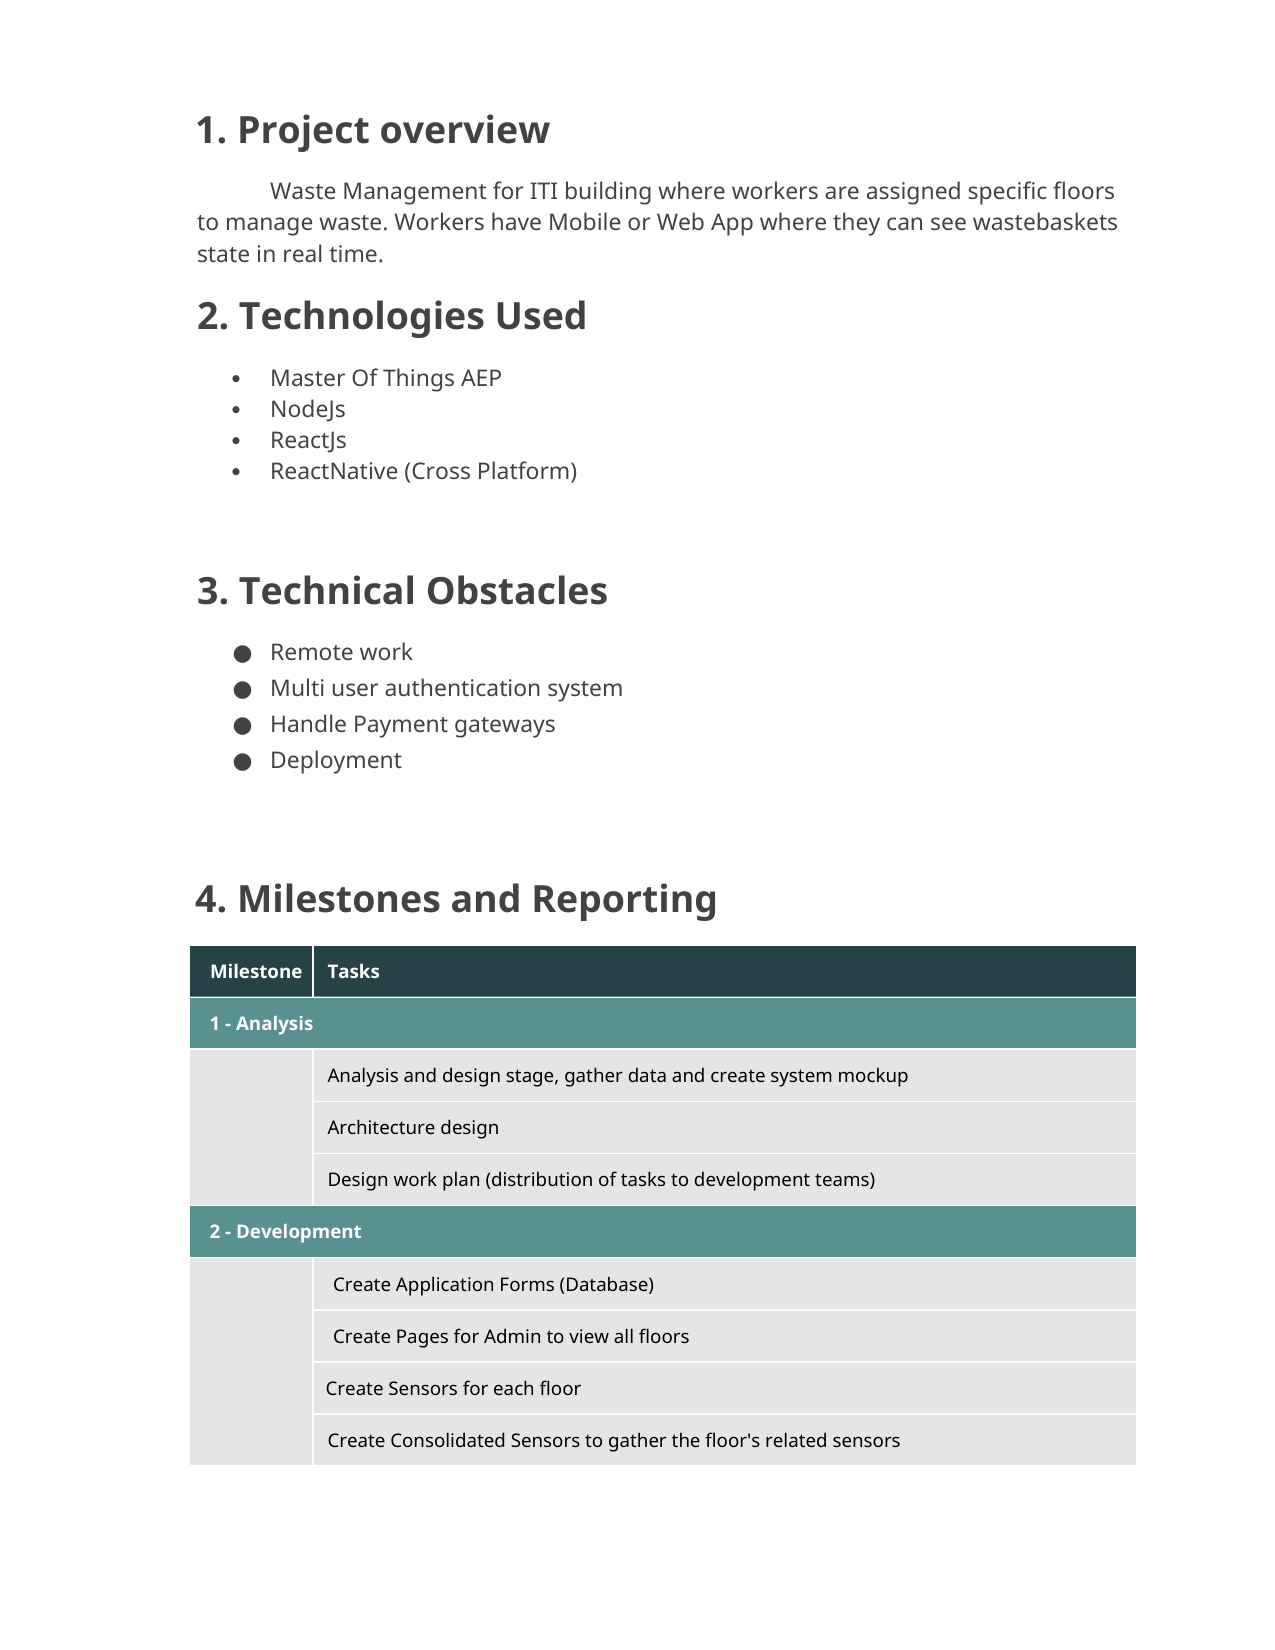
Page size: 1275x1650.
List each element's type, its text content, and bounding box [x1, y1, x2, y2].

table_cell [190, 1258, 312, 1465]
subtitle 3. Technical Obstacles [197, 564, 1084, 615]
table_cell 2 - Development [190, 1206, 1136, 1257]
subtitle 1. Project overview [195, 103, 1084, 154]
list Handle Payment gateways [232, 708, 1131, 739]
table_cell Create Consolidated Sensors to gather the floor's related sensors [314, 1415, 1136, 1465]
list NodeJs [232, 393, 1131, 424]
table_cell [190, 1050, 312, 1205]
table_cell Analysis and design stage, gather data and create system mockup [314, 1050, 1136, 1101]
list Deployment [232, 744, 1131, 775]
list Remote work [232, 636, 1131, 667]
table_cell 1 - Analysis [190, 998, 1136, 1048]
list ReactNative (Cross Platform) [232, 455, 1131, 486]
table_cell Design work plan (distribution of tasks to development teams) [314, 1154, 1136, 1205]
table_cell Create Sensors for each floor [314, 1363, 1136, 1413]
table_header Tasks [314, 946, 1136, 996]
table_cell Create Application Forms (Database) [314, 1258, 1136, 1309]
subtitle 2. Technologies Used [197, 289, 1084, 341]
text Waste Management for ITI building where workers are assigned specific floors to manage waste. Workers have Mobile or Web App where they can see wastebaskets state in real time. [197, 175, 1131, 269]
list Master Of Things AEP [232, 361, 1131, 393]
subtitle 4. Milestones and Reporting [195, 872, 1084, 923]
table_header Milestone [190, 946, 312, 996]
table_cell Architecture design [314, 1102, 1136, 1153]
table_cell Create Pages for Admin to view all floors [314, 1311, 1136, 1361]
list Multi user authentication system [232, 672, 1131, 703]
list ReactJs [232, 424, 1131, 455]
